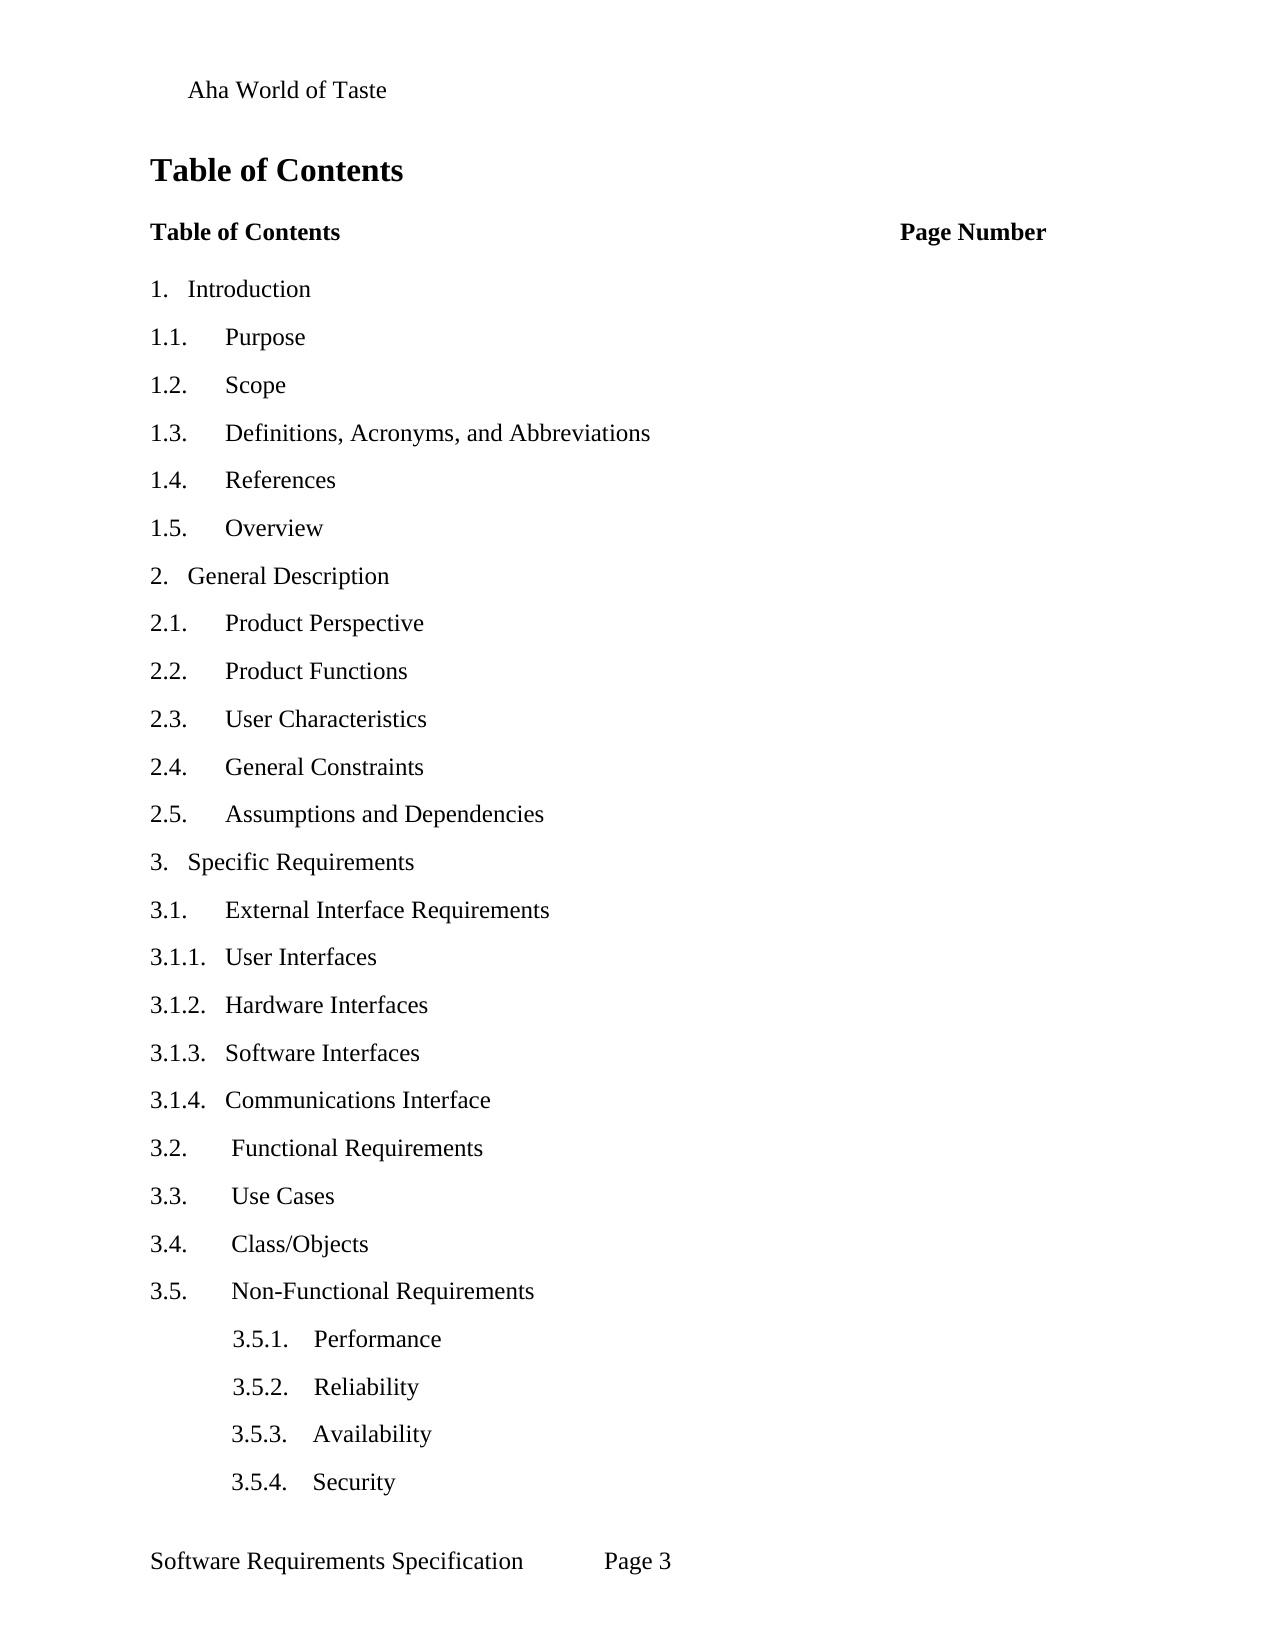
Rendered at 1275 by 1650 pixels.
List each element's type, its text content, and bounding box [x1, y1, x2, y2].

list Availability [231, 1419, 1125, 1448]
list Definitions, Acronyms, and Abbreviations [150, 418, 1125, 446]
text Table of Contents [150, 150, 1125, 188]
list General Description [150, 561, 1125, 589]
list Use Cases [150, 1181, 1125, 1210]
list General Constraints [150, 752, 1125, 780]
list Specific Requirements [150, 847, 1125, 876]
list Introduction [150, 274, 1125, 303]
text 3.5.1. Performance [232, 1324, 1125, 1353]
list User Interfaces [150, 942, 1125, 971]
list Class/Objects [150, 1229, 1125, 1257]
text 3.5.2. Reliability [232, 1372, 1125, 1401]
text Table of Contents Page Number [150, 217, 1125, 246]
list Security [231, 1467, 1125, 1496]
list User Characteristics [150, 704, 1125, 733]
list Communications Interface [150, 1086, 1125, 1114]
list Overview [150, 513, 1125, 542]
list Software Interfaces [150, 1038, 1125, 1067]
list Hardware Interfaces [150, 990, 1125, 1019]
list Product Perspective [150, 608, 1125, 637]
list Functional Requirements [150, 1133, 1125, 1162]
list Purpose [150, 322, 1125, 351]
list Product Functions [150, 656, 1125, 685]
list Assumptions and Dependencies [150, 799, 1125, 828]
list References [150, 465, 1125, 494]
list External Interface Requirements [150, 895, 1125, 923]
list Non-Functional Requirements [150, 1276, 1125, 1305]
list Scope [150, 370, 1125, 399]
